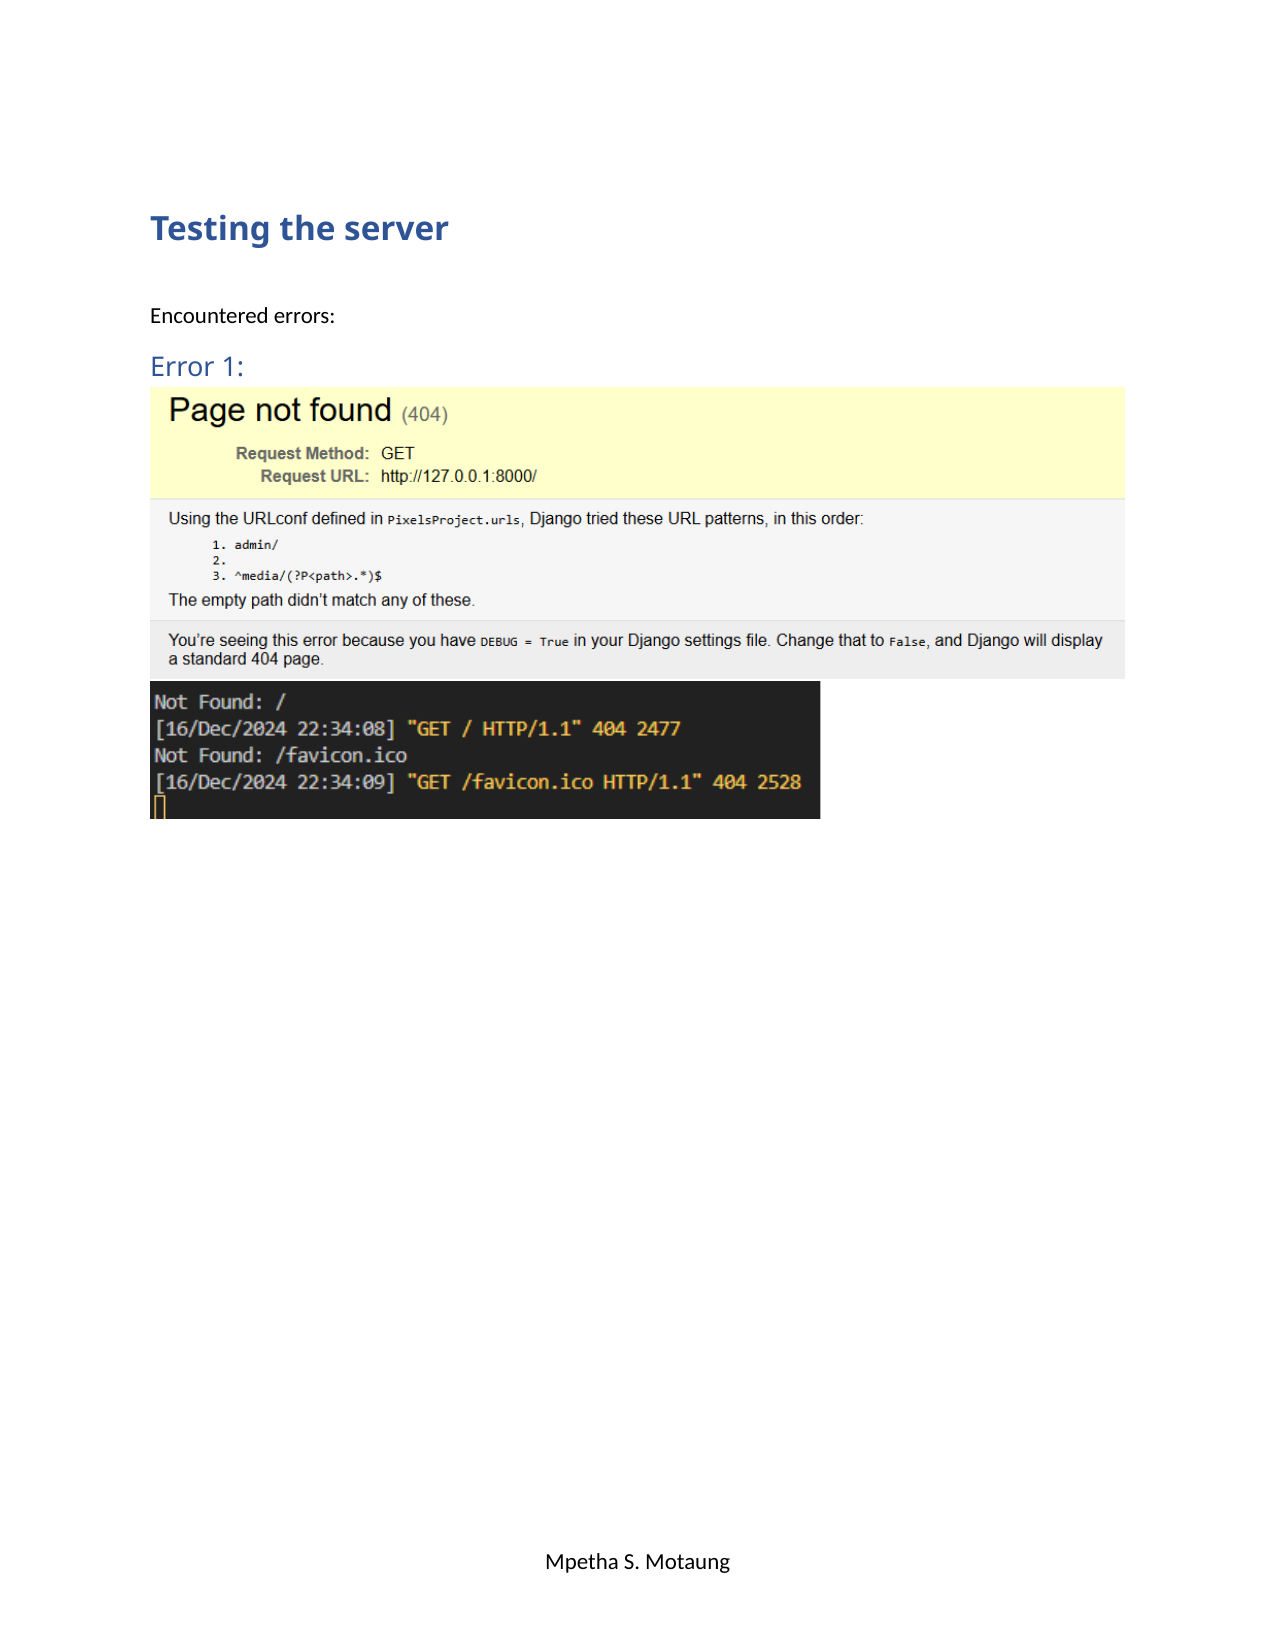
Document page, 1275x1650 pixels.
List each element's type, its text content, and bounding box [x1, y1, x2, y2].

subtitle Error 1: [150, 348, 1125, 385]
subtitle Testing the server [150, 205, 1125, 251]
picture [150, 681, 821, 819]
picture [150, 387, 1125, 679]
text Encountered errors: [150, 301, 1125, 329]
